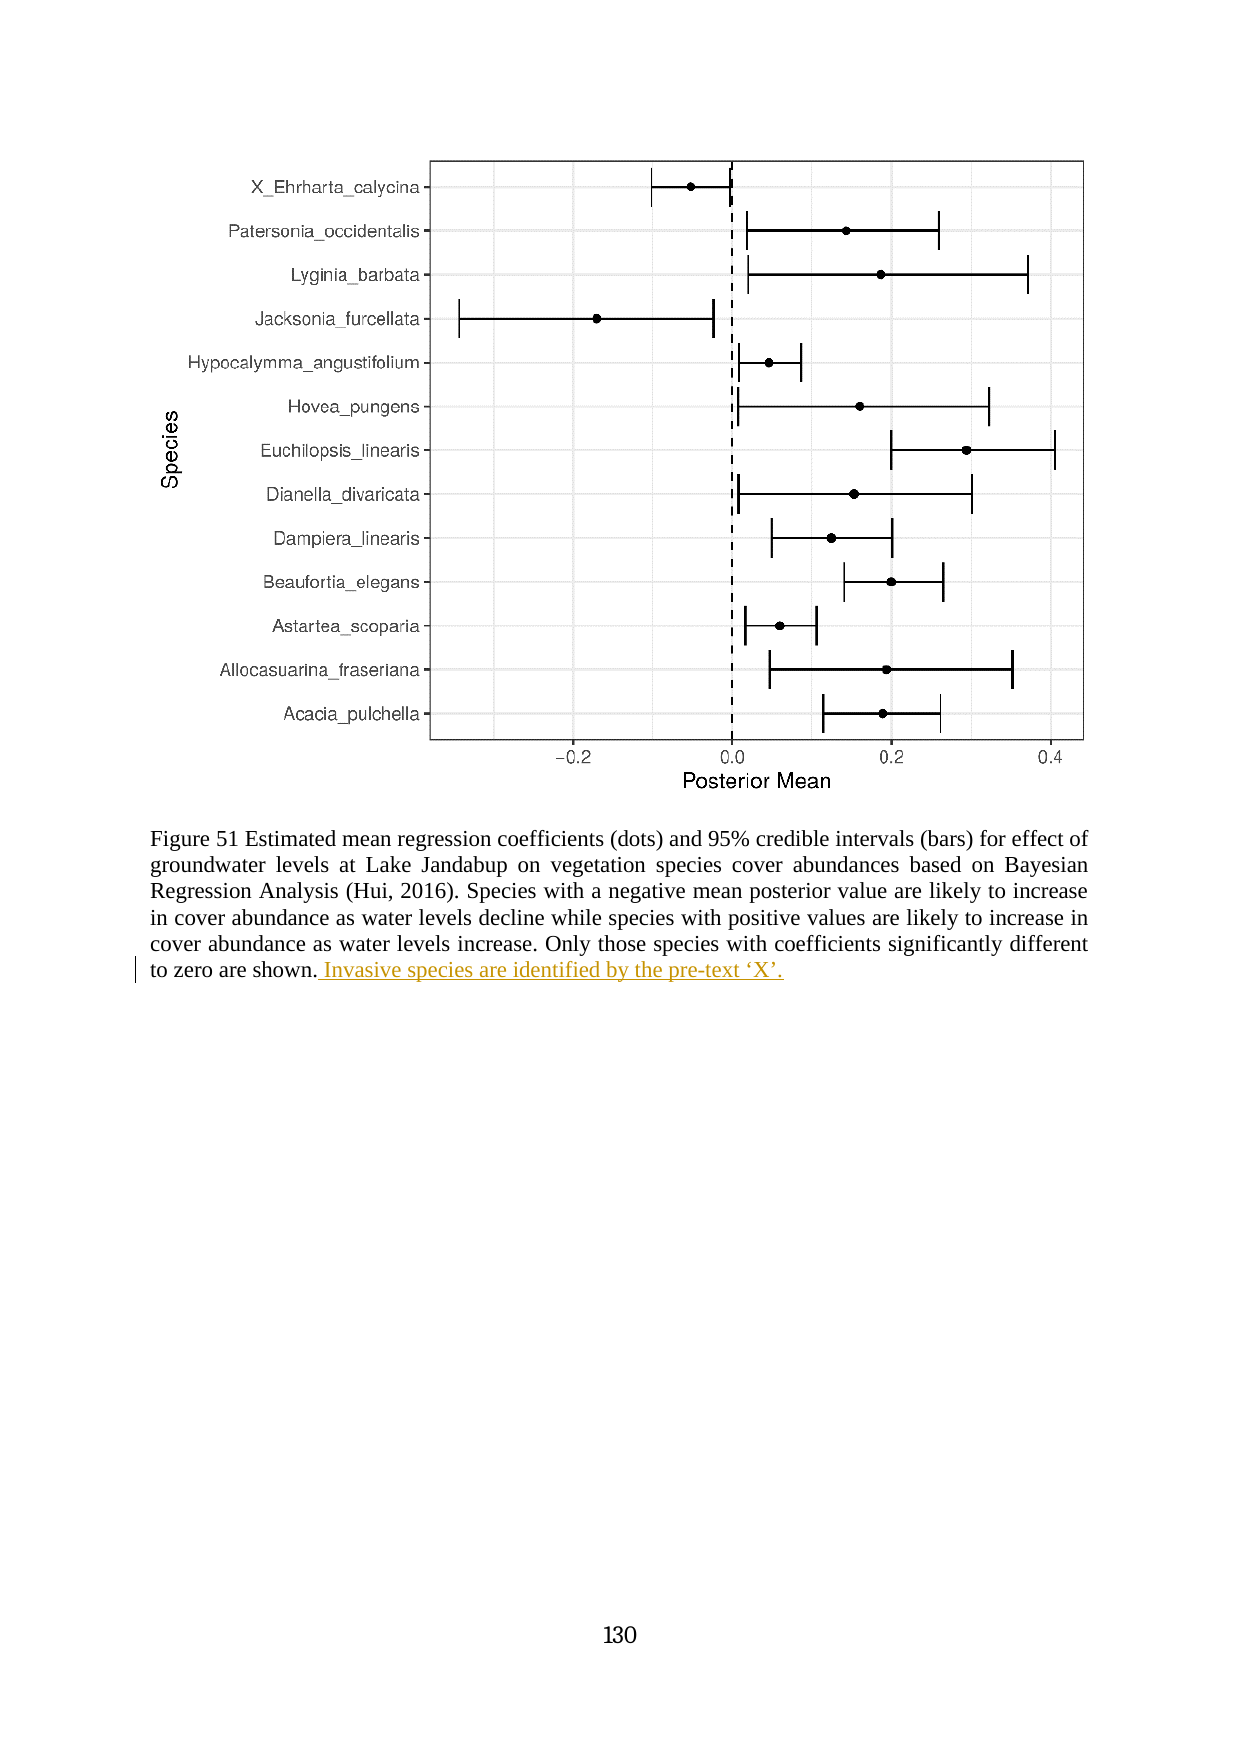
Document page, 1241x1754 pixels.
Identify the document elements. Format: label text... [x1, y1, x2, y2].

picture [150, 150, 1095, 804]
text Figure 51 Estimated mean regression coefficients (dots) and 95% credible intervals (bars) for effect of groundwater levels at Lake Jandabup on vegetation species cover abundances based on Bayesian Regression Analysis (Hui, 2016). Species with a negative mean posterior value are likely to increase in cover abundance as water levels decline while species with positive values are likely to increase in cover abundance as water levels increase. Only those species with coefficients significantly different to zero are shown. [150, 824, 1090, 983]
